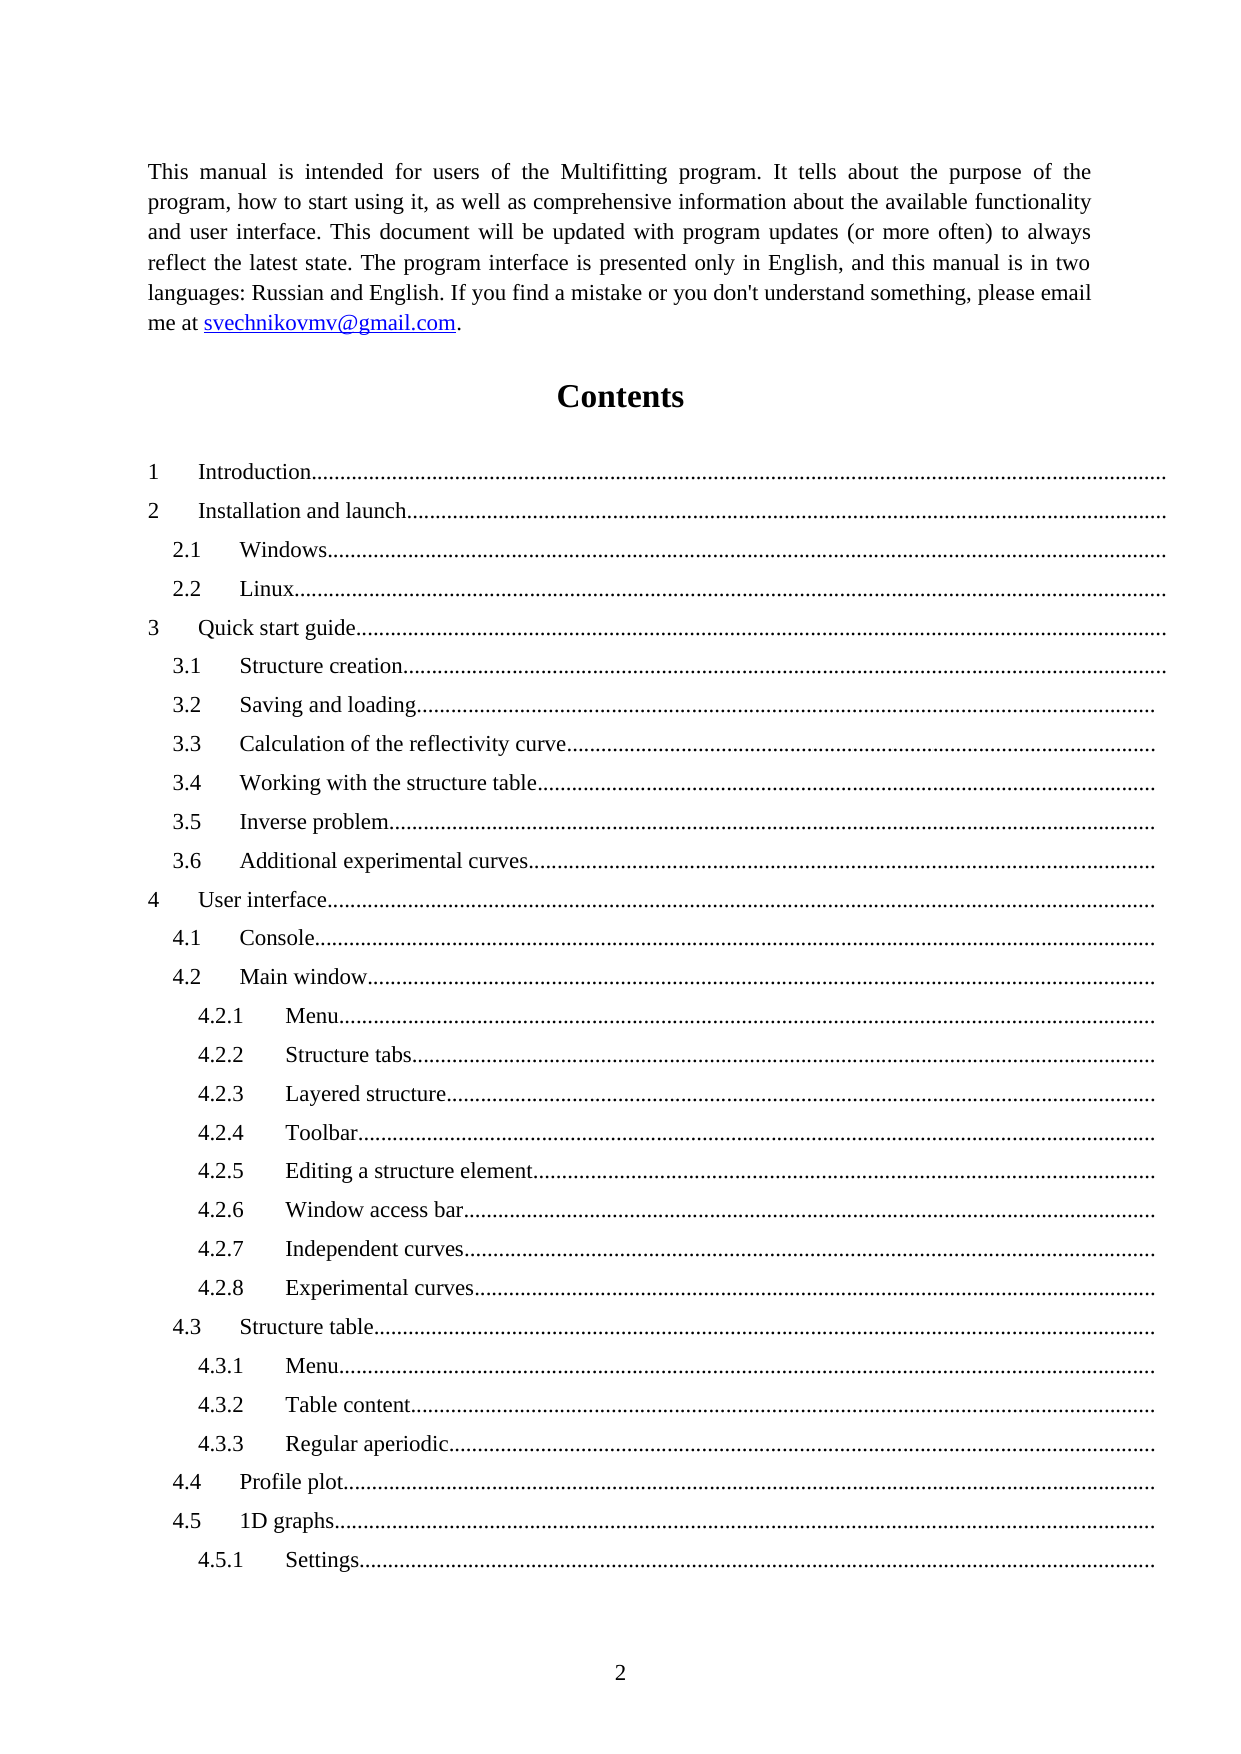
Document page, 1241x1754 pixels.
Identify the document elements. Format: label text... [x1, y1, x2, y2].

text 3.2 Saving and loading 10 [172, 691, 1093, 718]
text 4.2.6 Window access bar 50 [198, 1196, 1093, 1223]
text 4.2 Main window 35 [172, 963, 1093, 990]
text 4.3.1 Menu 67 [198, 1352, 1093, 1378]
text 4.2.8 Experimental curves 57 [198, 1274, 1093, 1301]
text 4.4 Profile plot 82 [172, 1468, 1093, 1495]
text 4.5 1D graphs 84 [172, 1507, 1093, 1534]
text 4.3 Structure table 66 [172, 1313, 1093, 1339]
text 4 User interface 34 [148, 886, 1093, 912]
text 4.2.5 Editing a structure element 40 [198, 1158, 1093, 1184]
text 2.1 Windows 6 [172, 536, 1093, 562]
text This manual is intended for users of the Multifitting program. It tells about the purpose of the program, how to start using it, as well as comprehensive information about the available functionality and user interface. This document will be updated with program updates (or more often) to always reflect the latest state. The program interface is presented only in English, and this manual is in two languages: Russian and English. If you find a mistake or you don't understand something, please email me at svechnikovmv@gmail.com. [148, 158, 1093, 335]
text 2.2 Linux 6 [172, 575, 1093, 601]
text 2 Installation and launch 6 [148, 497, 1093, 523]
text 3.4 Working with the structure table 14 [172, 769, 1093, 795]
text 4.2.4 Toolbar 39 [198, 1119, 1093, 1145]
text 3.5 Inverse problem 16 [172, 808, 1093, 834]
text 3.1 Structure creation 7 [172, 652, 1093, 679]
text 3.3 Calculation of the reflectivity curve 11 [172, 730, 1093, 757]
text 1 Introduction 5 [148, 458, 1093, 484]
text 4.2.7 Independent curves 51 [198, 1235, 1093, 1262]
text 4.3.2 Table content 67 [198, 1391, 1093, 1417]
text 4.5.1 Settings 85 [198, 1546, 1093, 1572]
text 3 Quick start guide 7 [148, 614, 1093, 640]
text 4.2.2 Structure tabs 38 [198, 1041, 1093, 1067]
text 3.6 Additional experimental curves 30 [172, 847, 1093, 873]
text Contents [148, 377, 1093, 415]
text 4.3.3 Regular aperiodic 80 [198, 1429, 1093, 1456]
text 4.2.3 Layered structure 38 [198, 1080, 1093, 1106]
text 4.1 Console 34 [172, 924, 1093, 951]
text 4.2.1 Menu 35 [198, 1002, 1093, 1028]
